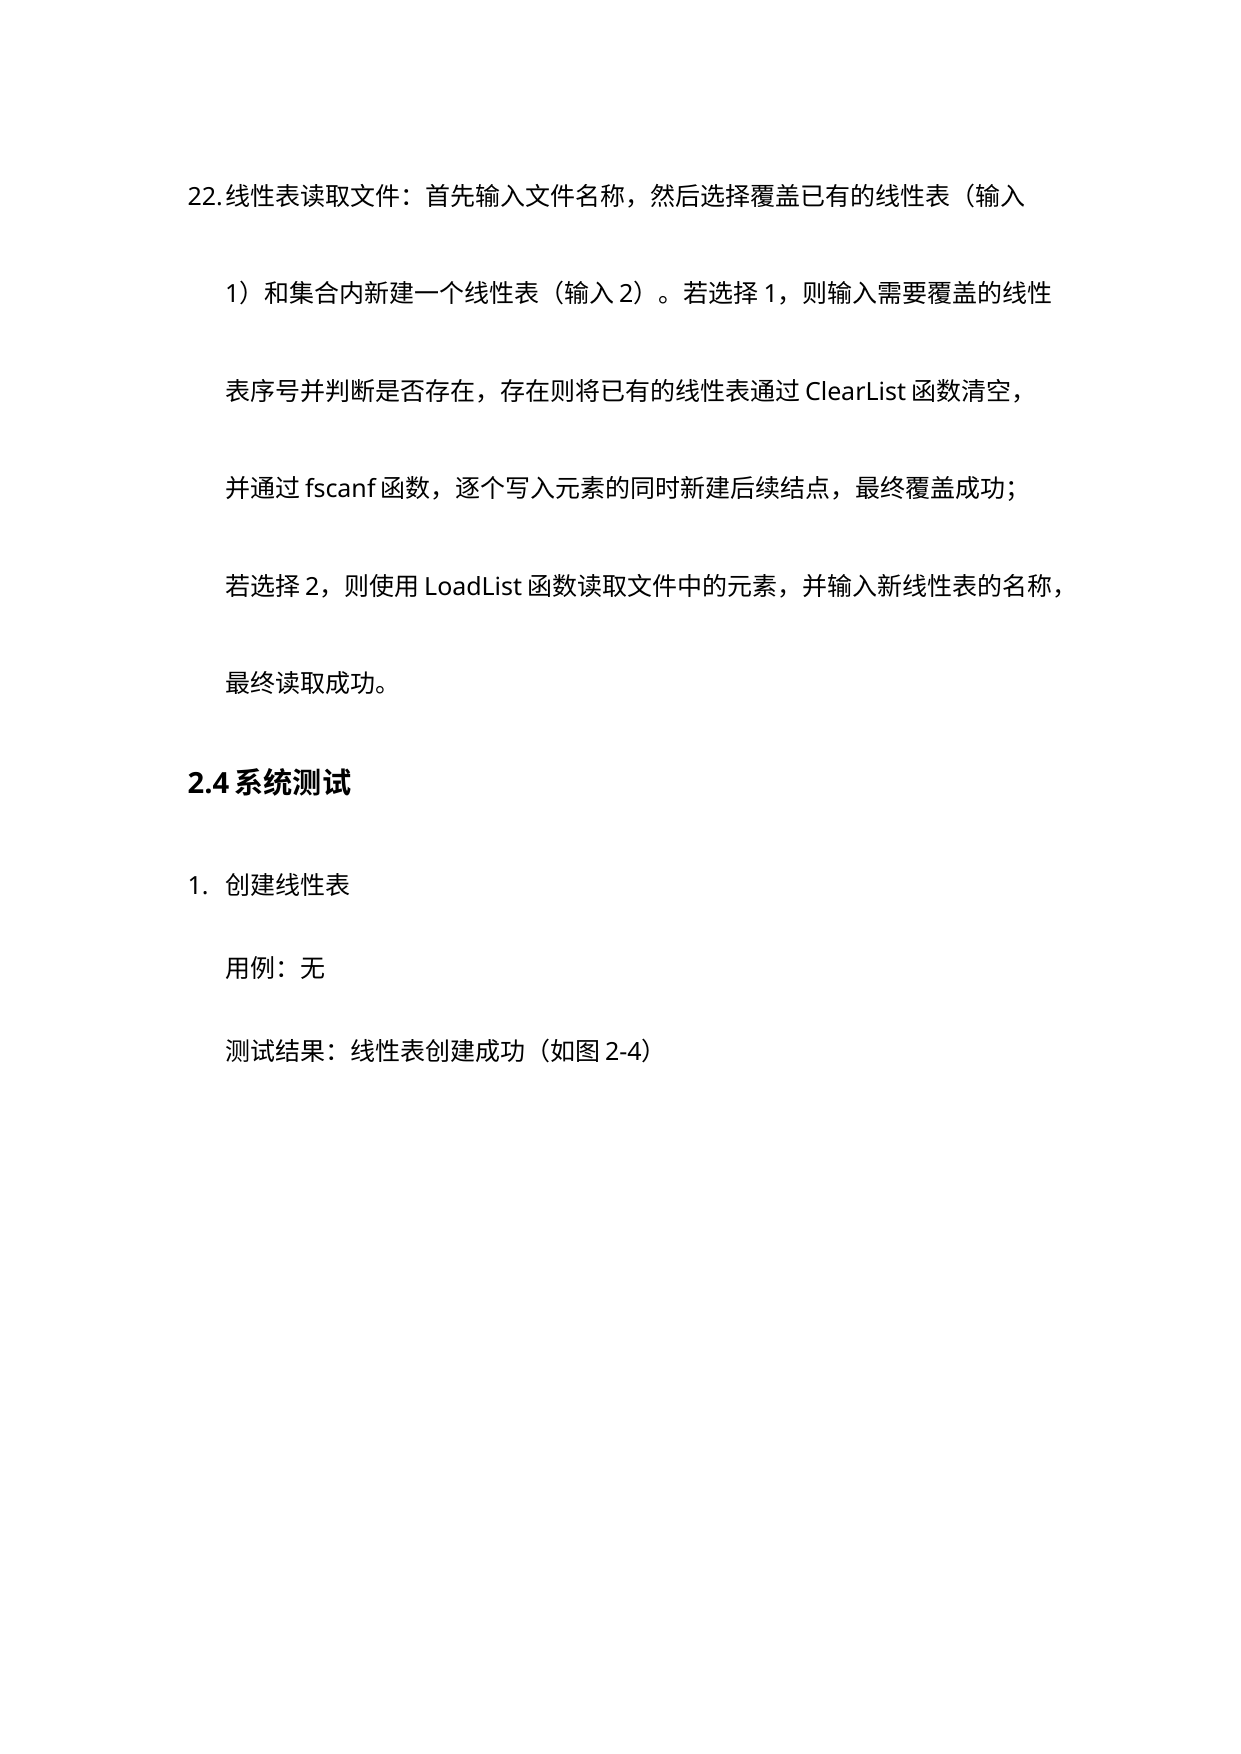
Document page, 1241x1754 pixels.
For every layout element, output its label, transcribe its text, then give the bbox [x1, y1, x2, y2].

list 创建线性表 [187, 851, 1053, 916]
list 测试结果：线性表创建成功（如图2-4） [225, 1017, 1053, 1082]
subtitle 系统测试 [187, 749, 1053, 814]
list 用例：无 [225, 934, 1053, 999]
list 线性表读取文件：首先输入文件名称，然后选择覆盖已有的线性表（输入1）和集合内新建一个线性表（输入2）。若选择1，则输入需要覆盖的线性表序号并判断是否存在，存在则将已有的线性表通过ClearList函数清空，并通过fscanf函数，逐个写入元素的同时新建后续结点，最终覆盖成功；若选择2，则使用LoadList函数读取文件中的元素，并输入新线性表的名称，最终读取成功。 [187, 162, 1053, 714]
